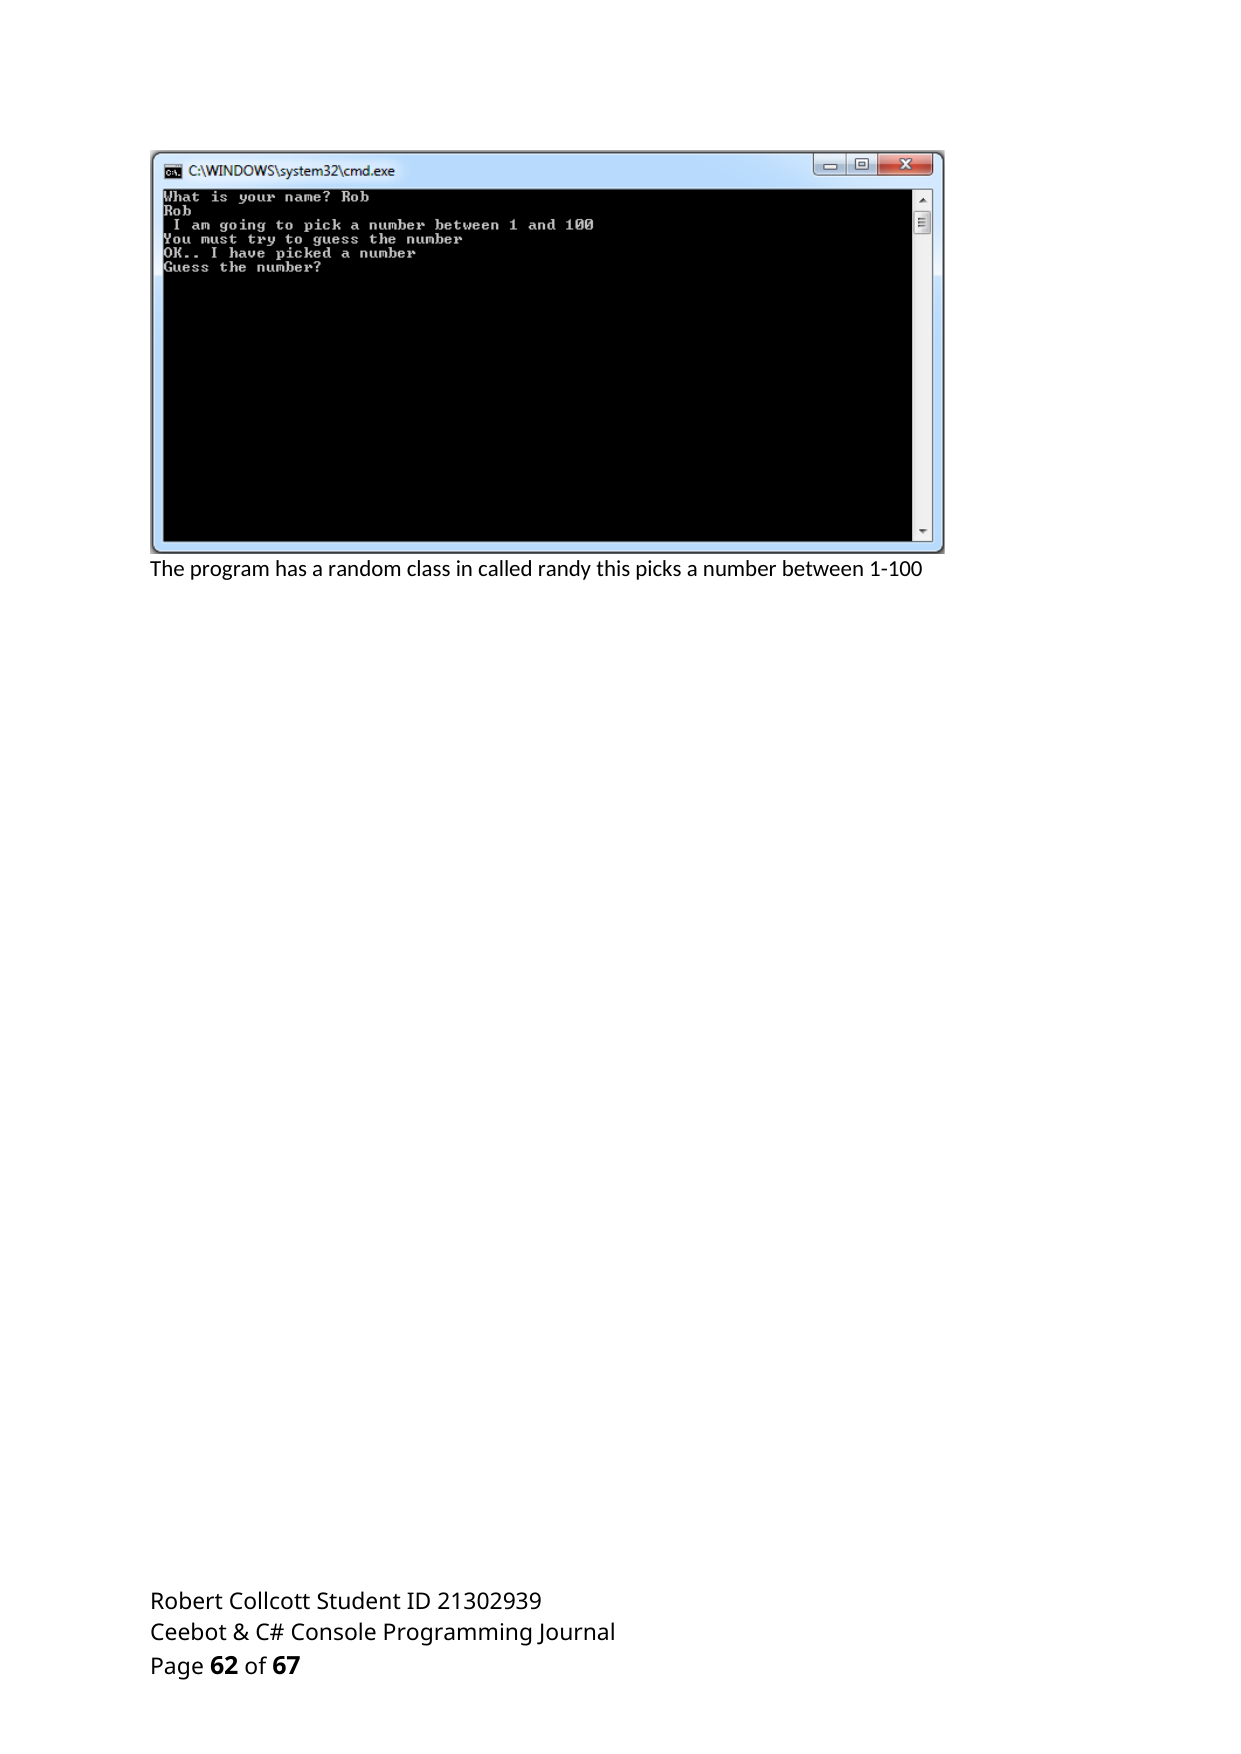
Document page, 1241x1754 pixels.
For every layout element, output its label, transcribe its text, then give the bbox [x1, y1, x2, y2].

text The program has a random class in called randy this picks a number between 1-100 [150, 554, 1090, 582]
picture [150, 150, 945, 554]
